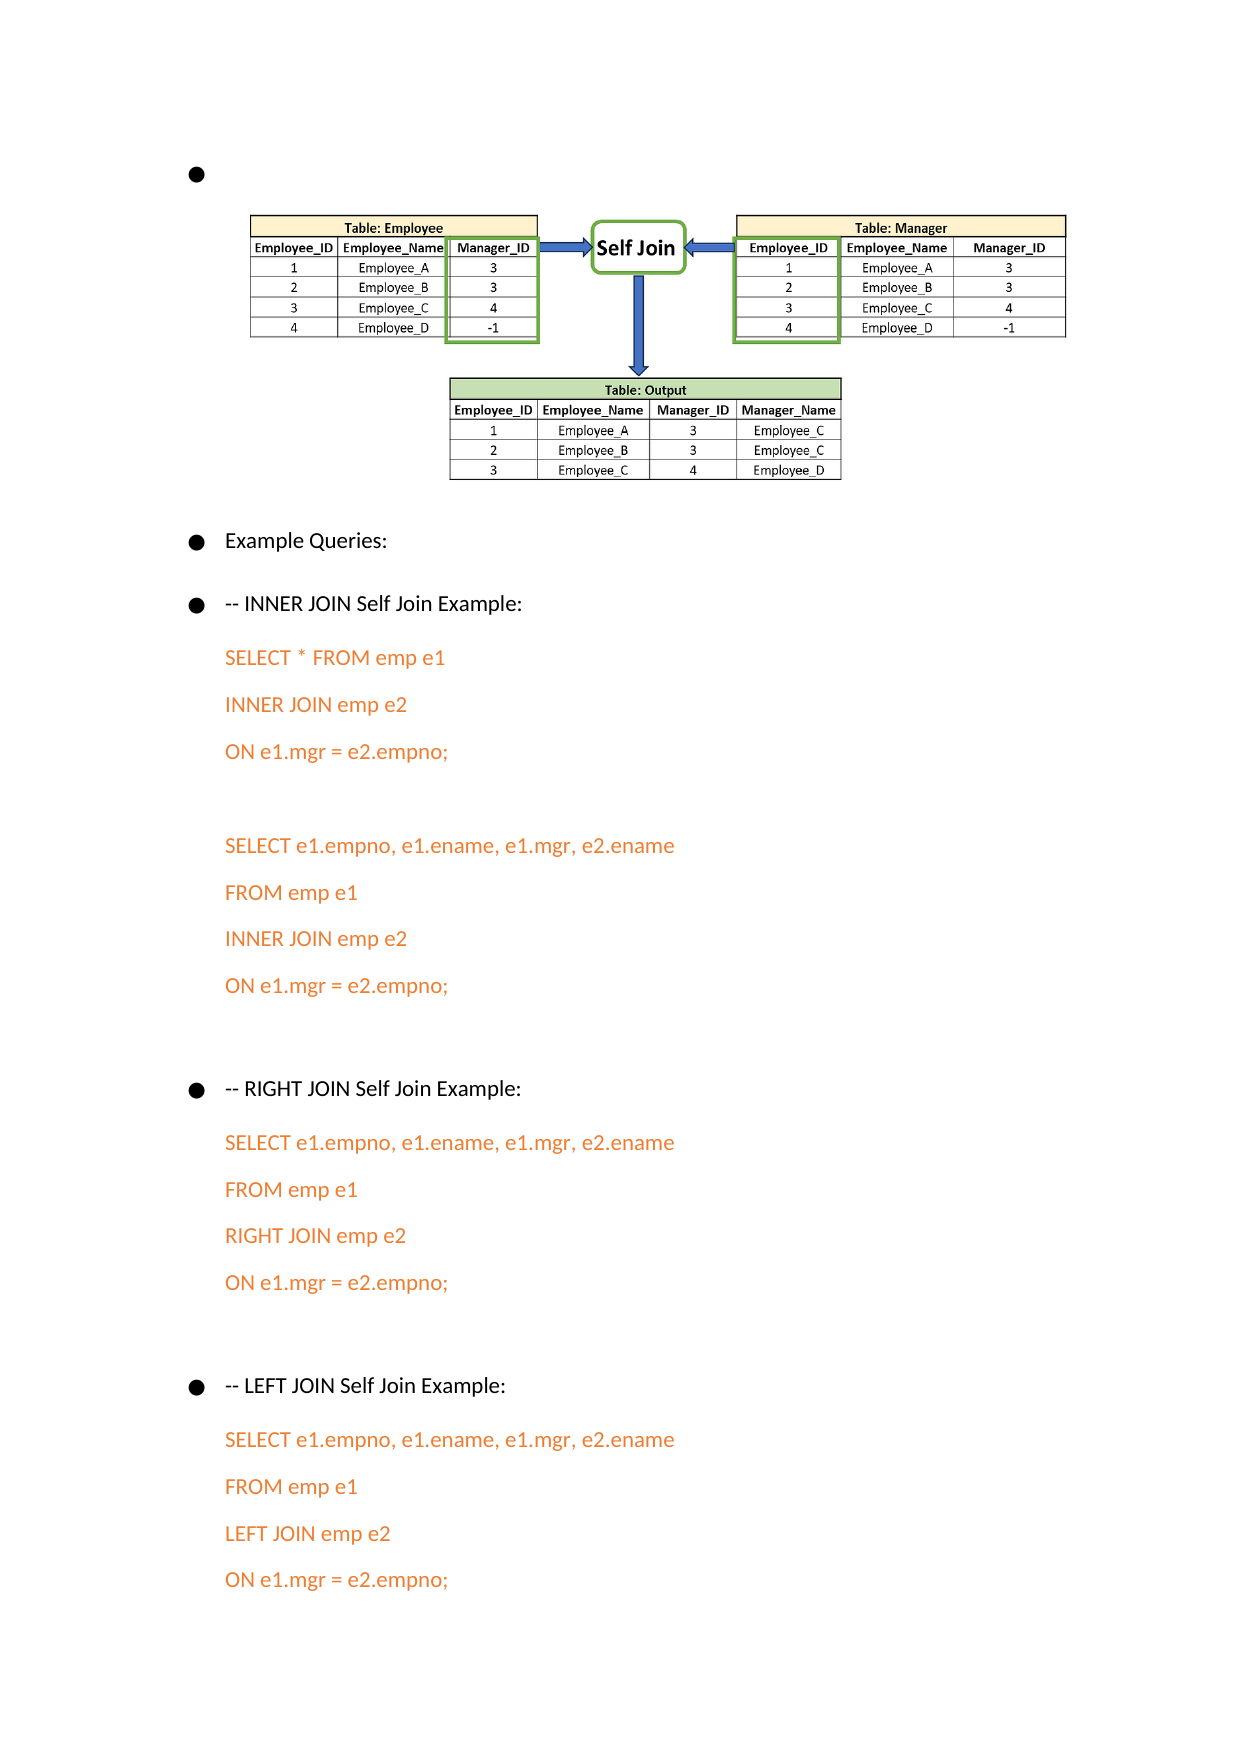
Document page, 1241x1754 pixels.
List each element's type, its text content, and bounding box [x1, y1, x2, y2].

list -- RIGHT JOIN Self Join Example: [187, 1065, 1090, 1108]
text FROM emp e1 [225, 1175, 1090, 1203]
text ON e1.mgr = e2.empno; [225, 971, 1090, 999]
text FROM emp e1 [225, 878, 1090, 906]
text LEFT JOIN emp e2 [225, 1519, 1090, 1547]
text ON e1.mgr = e2.empno; [225, 737, 1090, 765]
text INNER JOIN emp e2 [225, 924, 1090, 953]
text SELECT * FROM emp e1 [225, 643, 1090, 671]
text ON e1.mgr = e2.empno; [225, 1268, 1090, 1297]
text FROM emp e1 [225, 1472, 1090, 1500]
list -- LEFT JOIN Self Join Example: [187, 1362, 1090, 1405]
list -- INNER JOIN Self Join Example: [187, 581, 1090, 623]
text ON e1.mgr = e2.empno; [225, 1566, 1090, 1594]
text SELECT e1.empno, e1.ename, e1.mgr, e2.ename [225, 831, 1090, 859]
text SELECT e1.empno, e1.ename, e1.mgr, e2.ename [225, 1425, 1090, 1453]
list Example Queries: [187, 518, 1090, 561]
text RIGHT JOIN emp e2 [225, 1222, 1090, 1250]
text SELECT e1.empno, e1.ename, e1.mgr, e2.ename [225, 1128, 1090, 1156]
picture [187, 195, 1128, 499]
text INNER JOIN emp e2 [225, 690, 1090, 718]
